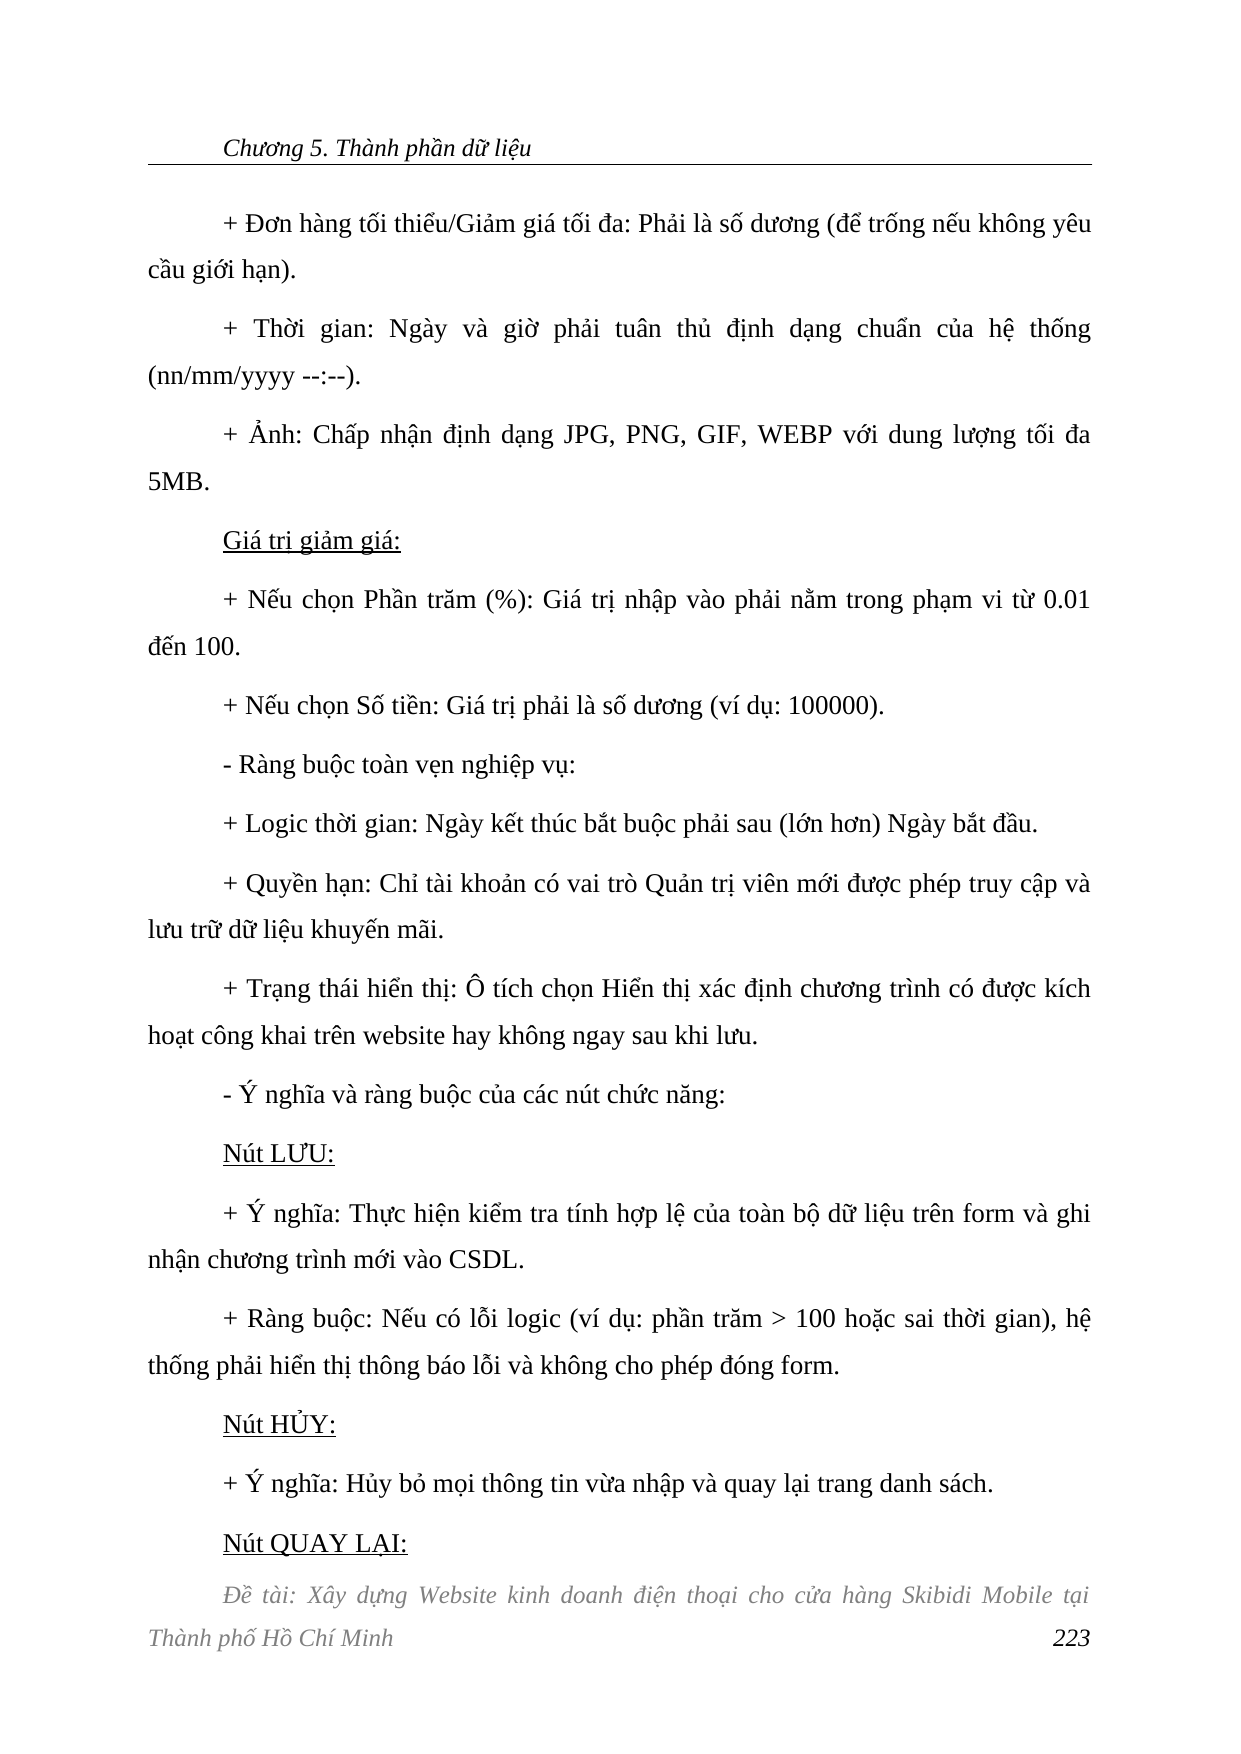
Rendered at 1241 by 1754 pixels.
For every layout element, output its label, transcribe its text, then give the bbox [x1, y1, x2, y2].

text + Ràng buộc: Nếu có lỗi logic (ví dụ: phần trăm > 100 hoặc sai thời gian), hệ thống phải hiển thị thông báo lỗi và không cho phép đóng form. [148, 1303, 1092, 1380]
text + Nếu chọn Số tiền: Giá trị phải là số dương (ví dụ: 100000). [148, 689, 1092, 720]
text + Logic thời gian: Ngày kết thúc bắt buộc phải sau (lớn hơn) Ngày bắt đầu. [148, 808, 1092, 839]
text - Ràng buộc toàn vẹn nghiệp vụ: [148, 748, 1092, 779]
text Giá trị giảm giá: [148, 524, 1092, 555]
text + Đơn hàng tối thiểu/Giảm giá tối đa: Phải là số dương (để trống nếu không yêu cầu giới hạn). [148, 207, 1092, 284]
text + Quyền hạn: Chỉ tài khoản có vai trò Quản trị viên mới được phép truy cập và lưu trữ dữ liệu khuyến mãi. [148, 867, 1092, 944]
text Nút QUAY LẠI: [148, 1527, 1092, 1558]
text + Trạng thái hiển thị: Ô tích chọn Hiển thị xác định chương trình có được kích hoạt công khai trên website hay không ngay sau khi lưu. [148, 973, 1092, 1050]
text + Ảnh: Chấp nhận định dạng JPG, PNG, GIF, WEBP với dung lượng tối đa 5MB. [148, 418, 1092, 496]
text + Thời gian: Ngày và giờ phải tuân thủ định dạng chuẩn của hệ thống (nn/mm/yyyy --:--). [148, 313, 1092, 390]
text - Ý nghĩa và ràng buộc của các nút chức năng: [148, 1078, 1092, 1109]
text + Ý nghĩa: Thực hiện kiểm tra tính hợp lệ của toàn bộ dữ liệu trên form và ghi nhận chương trình mới vào CSDL. [148, 1197, 1092, 1274]
text Nút LƯU: [148, 1138, 1092, 1169]
text Nút HỦY: [148, 1408, 1092, 1439]
text + Ý nghĩa: Hủy bỏ mọi thông tin vừa nhập và quay lại trang danh sách. [148, 1468, 1092, 1499]
text + Nếu chọn Phần trăm (%): Giá trị nhập vào phải nằm trong phạm vi từ 0.01 đến 100. [148, 583, 1092, 661]
